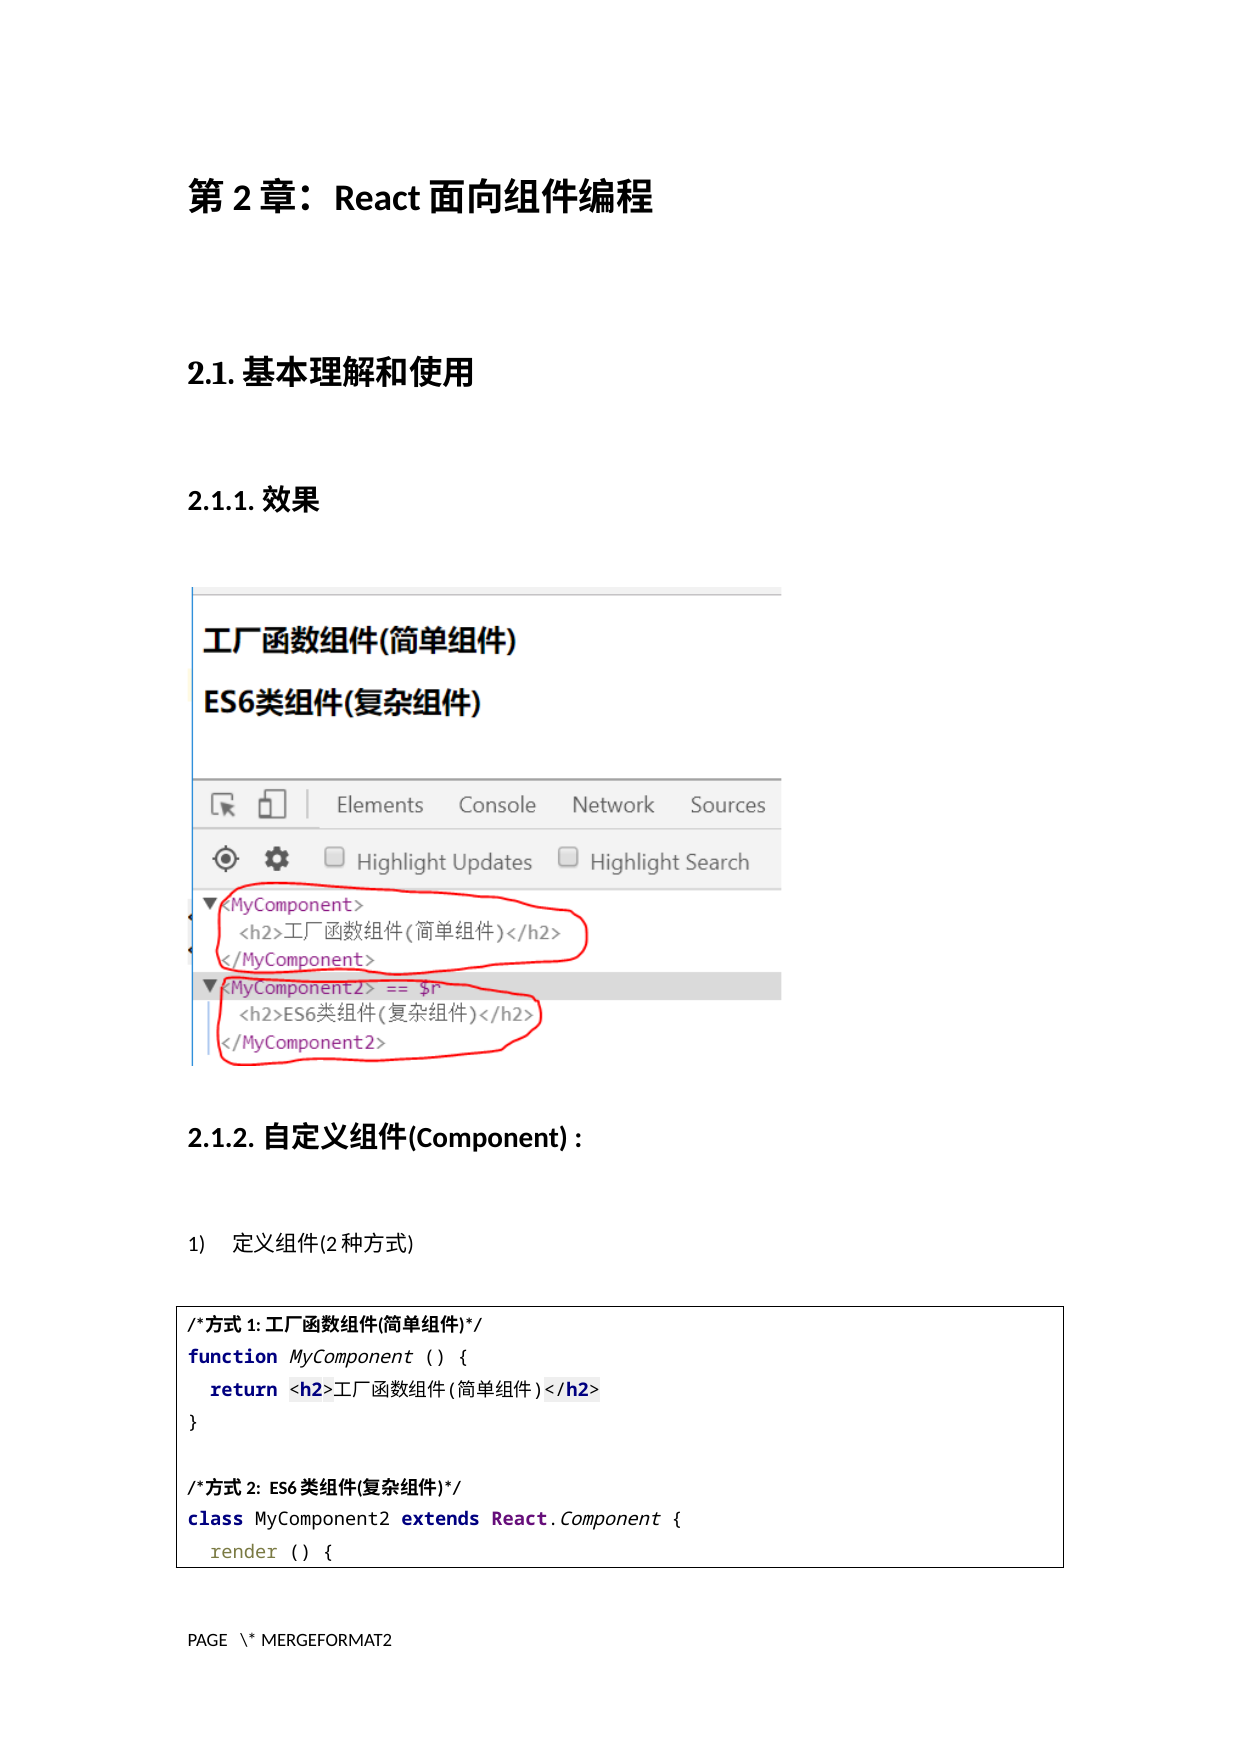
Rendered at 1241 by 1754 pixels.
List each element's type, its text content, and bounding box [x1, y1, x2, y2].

list 定义组件(2种方式) [187, 1225, 1053, 1258]
subtitle 2.1.2. 自定义组件(Component) : [187, 1102, 1053, 1167]
picture [187, 587, 782, 1066]
subtitle 2.1.1. 效果 [187, 465, 1053, 530]
subtitle 第2章：React面向组件编程 [187, 162, 1053, 227]
subtitle 2.1. 基本理解和使用 [187, 338, 1053, 403]
